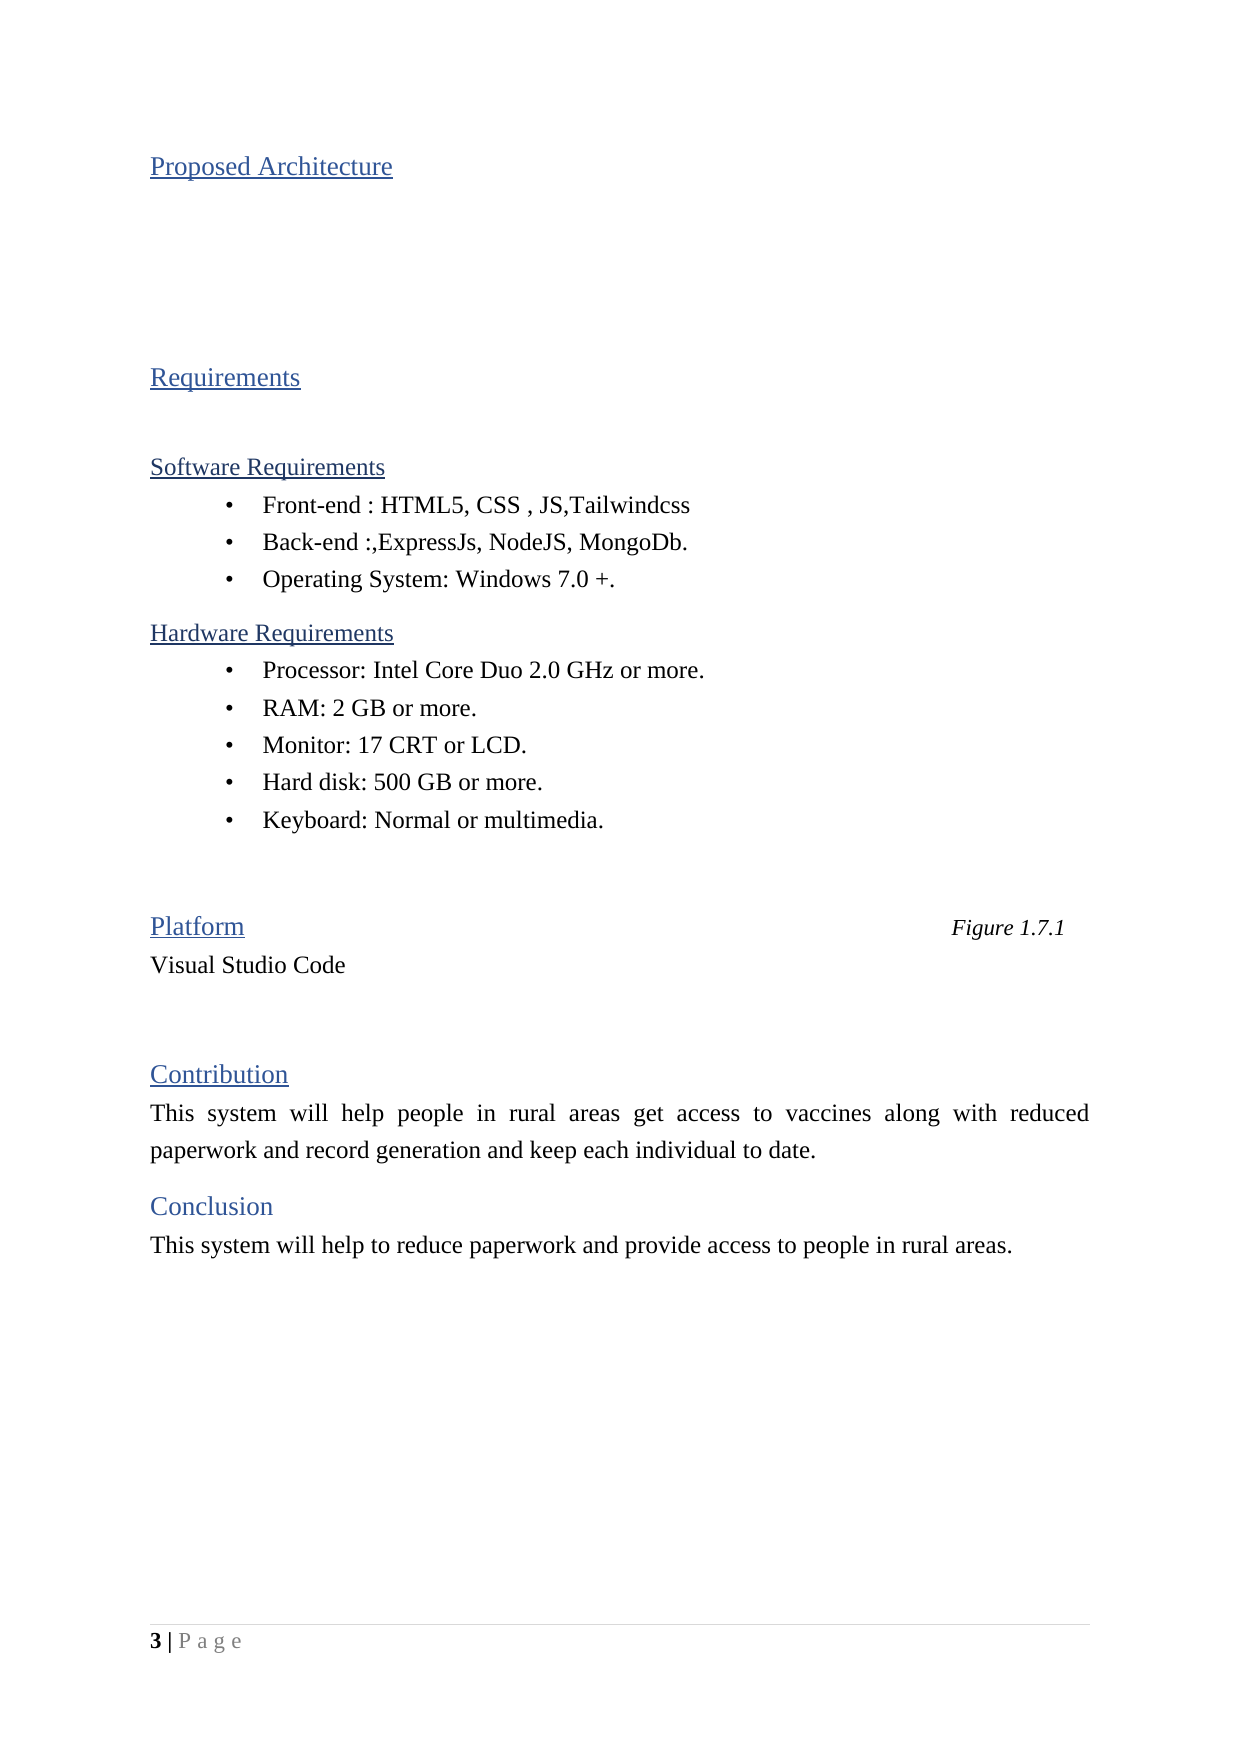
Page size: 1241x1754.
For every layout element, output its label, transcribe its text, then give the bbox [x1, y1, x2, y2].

list Processor: Intel Core Duo 2.0 GHz or more. [225, 656, 1090, 684]
list Monitor: 17 CRT or LCD. [225, 730, 1090, 759]
subtitle Requirements [150, 361, 1090, 392]
list Back-end :,ExpressJs, NodeJS, MongoDb. [225, 527, 1090, 556]
text This system will help people in rural areas get access to vaccines along with reduced paperwork and record generation and keep each individual to date. [150, 1098, 1090, 1164]
text This system will help to reduce paperwork and provide access to people in rural areas. [150, 1230, 1090, 1259]
list Operating System: Windows 7.0 +. [225, 564, 1090, 593]
subtitle Software Requirements [150, 452, 1090, 481]
list RAM: 2 GB or more. [225, 693, 1090, 722]
text Visual Studio Code [150, 950, 1090, 979]
list Front-end : HTML5, CSS , JS,Tailwindcss [225, 490, 1090, 518]
list Keyboard: Normal or multimedia. [225, 805, 1090, 833]
subtitle Hardware Requirements [150, 618, 1090, 647]
subtitle Conclusion [150, 1189, 1090, 1221]
list Hard disk: 500 GB or more. [225, 767, 1090, 796]
subtitle Contribution [150, 1058, 1090, 1089]
subtitle Proposed Architecture [150, 150, 1090, 181]
subtitle Platform [150, 909, 936, 941]
